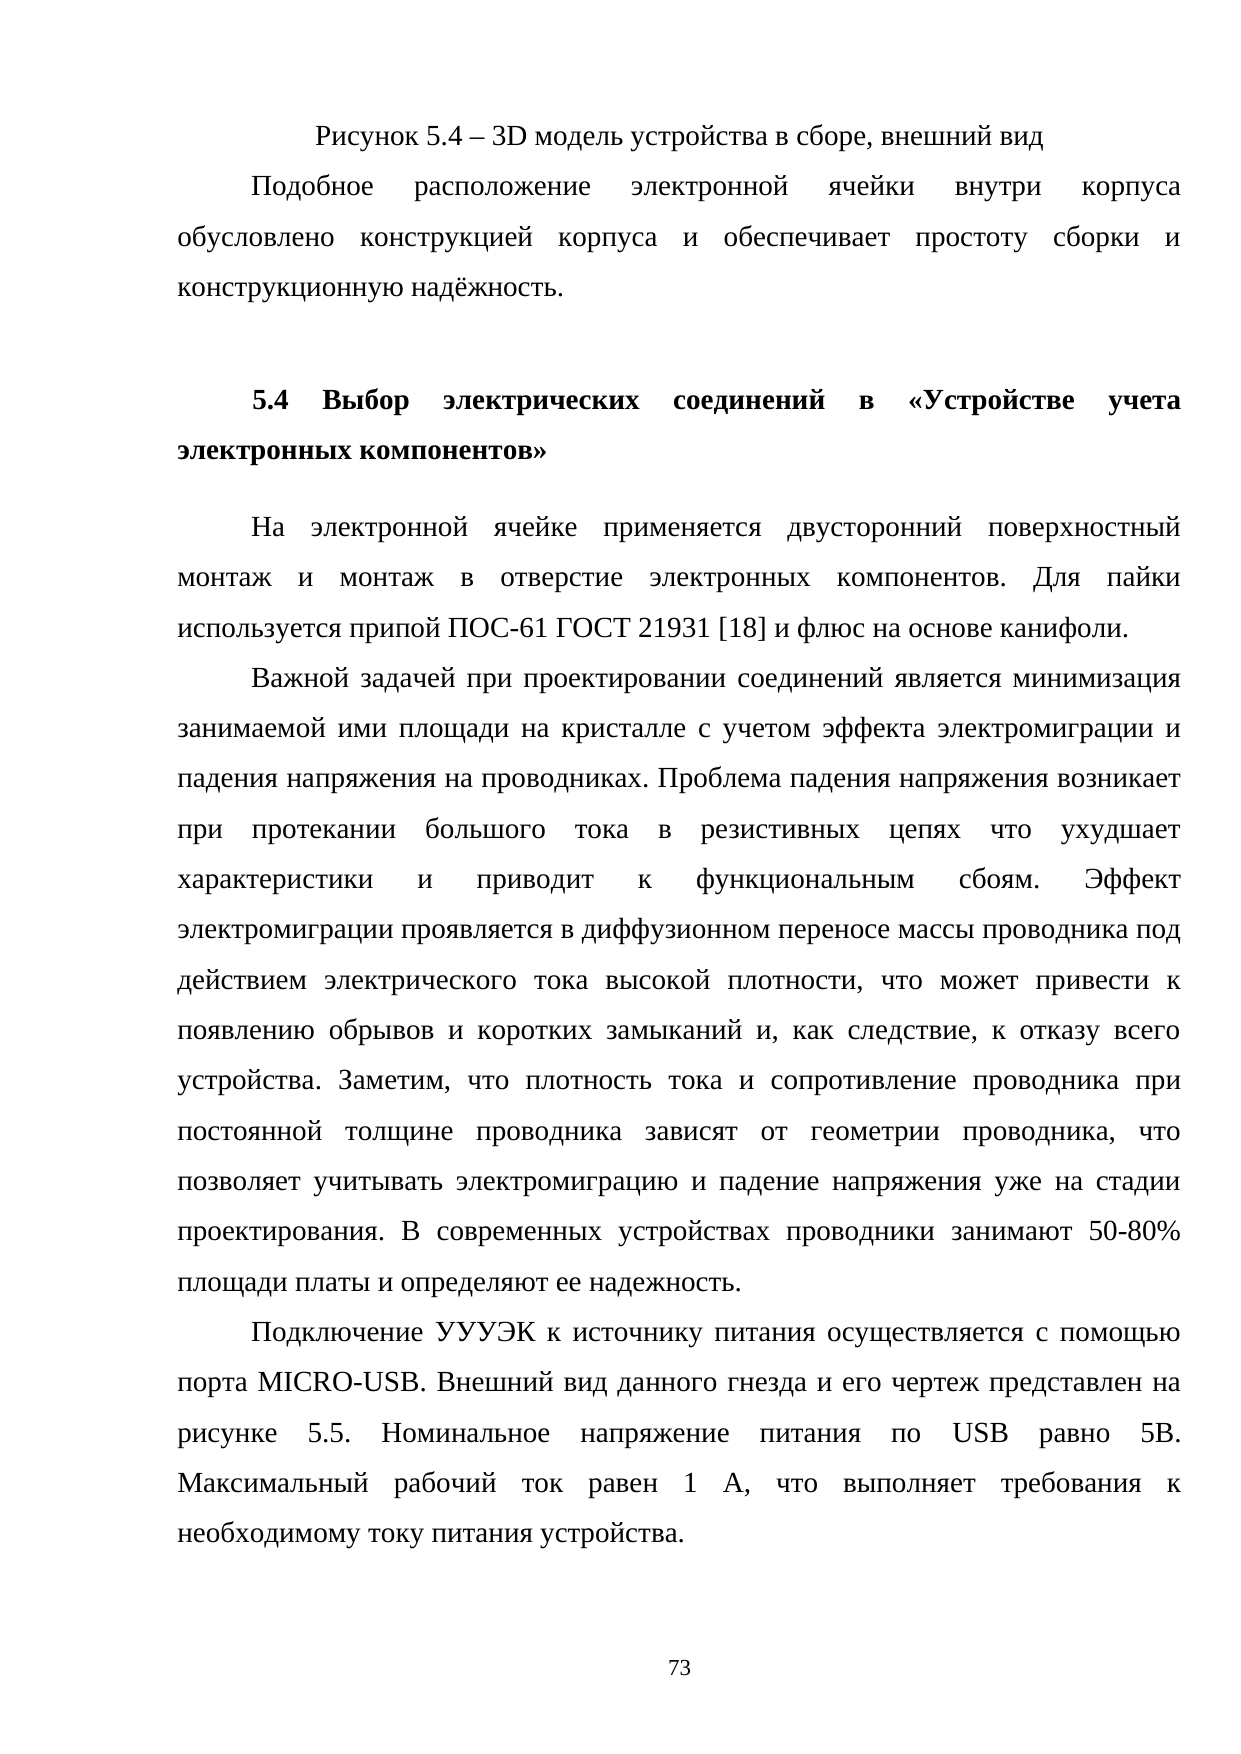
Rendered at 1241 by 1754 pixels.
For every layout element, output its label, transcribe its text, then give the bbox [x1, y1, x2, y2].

subtitle 5.4 Выбор электрических соединений в «Устройстве учета электронных компонентов» [177, 382, 1182, 466]
text Подобное расположение электронной ячейки внутри корпуса обусловлено конструкцией корпуса и обеспечивает простоту сборки и конструкционную надёжность. [177, 168, 1182, 302]
text Рисунок 5.4 – 3D модель устройства в сборе, внешний вид [177, 118, 1182, 152]
text Подключение УУУЭК к источнику питания осуществляется с помощью порта MICRO-USB. Внешний вид данного гнезда и его чертеж представлен на рисунке 5.5. Номинальное напряжение питания по USB равно 5В. Максимальный рабочий ток равен 1 А, что выполняет требования к необходимому току питания устройства. [177, 1314, 1182, 1549]
text На электронной ячейке применяется двусторонний поверхностный монтаж и монтаж в отверстие электронных компонентов. Для пайки используется припой ПОС-61 ГОСТ 21931 [18] и флюс на основе канифоли. [177, 509, 1182, 643]
text Важной задачей при проектировании соединений является минимизация занимаемой ими площади на кристалле с учетом эффекта электромиграции и падения напряжения на проводниках. Проблема падения напряжения возникает при протекании большого тока в резистивных цепях что ухудшает характеристики и приводит к функциональным сбоям. Эффект электромиграции проявляется в диффузионном переносе массы проводника под действием электрического тока высокой плотности, что может привести к появлению обрывов и коротких замыканий и, как следствие, к отказу всего устройства. Заметим, что плотность тока и сопротивление проводника при постоянной толщине проводника зависят от геометрии проводника, что позволяет учитывать электромиграцию и падение напряжения уже на стадии проектирования. В современных устройствах проводники занимают 50-80% площади платы и определяют ее надежность. [177, 660, 1182, 1297]
